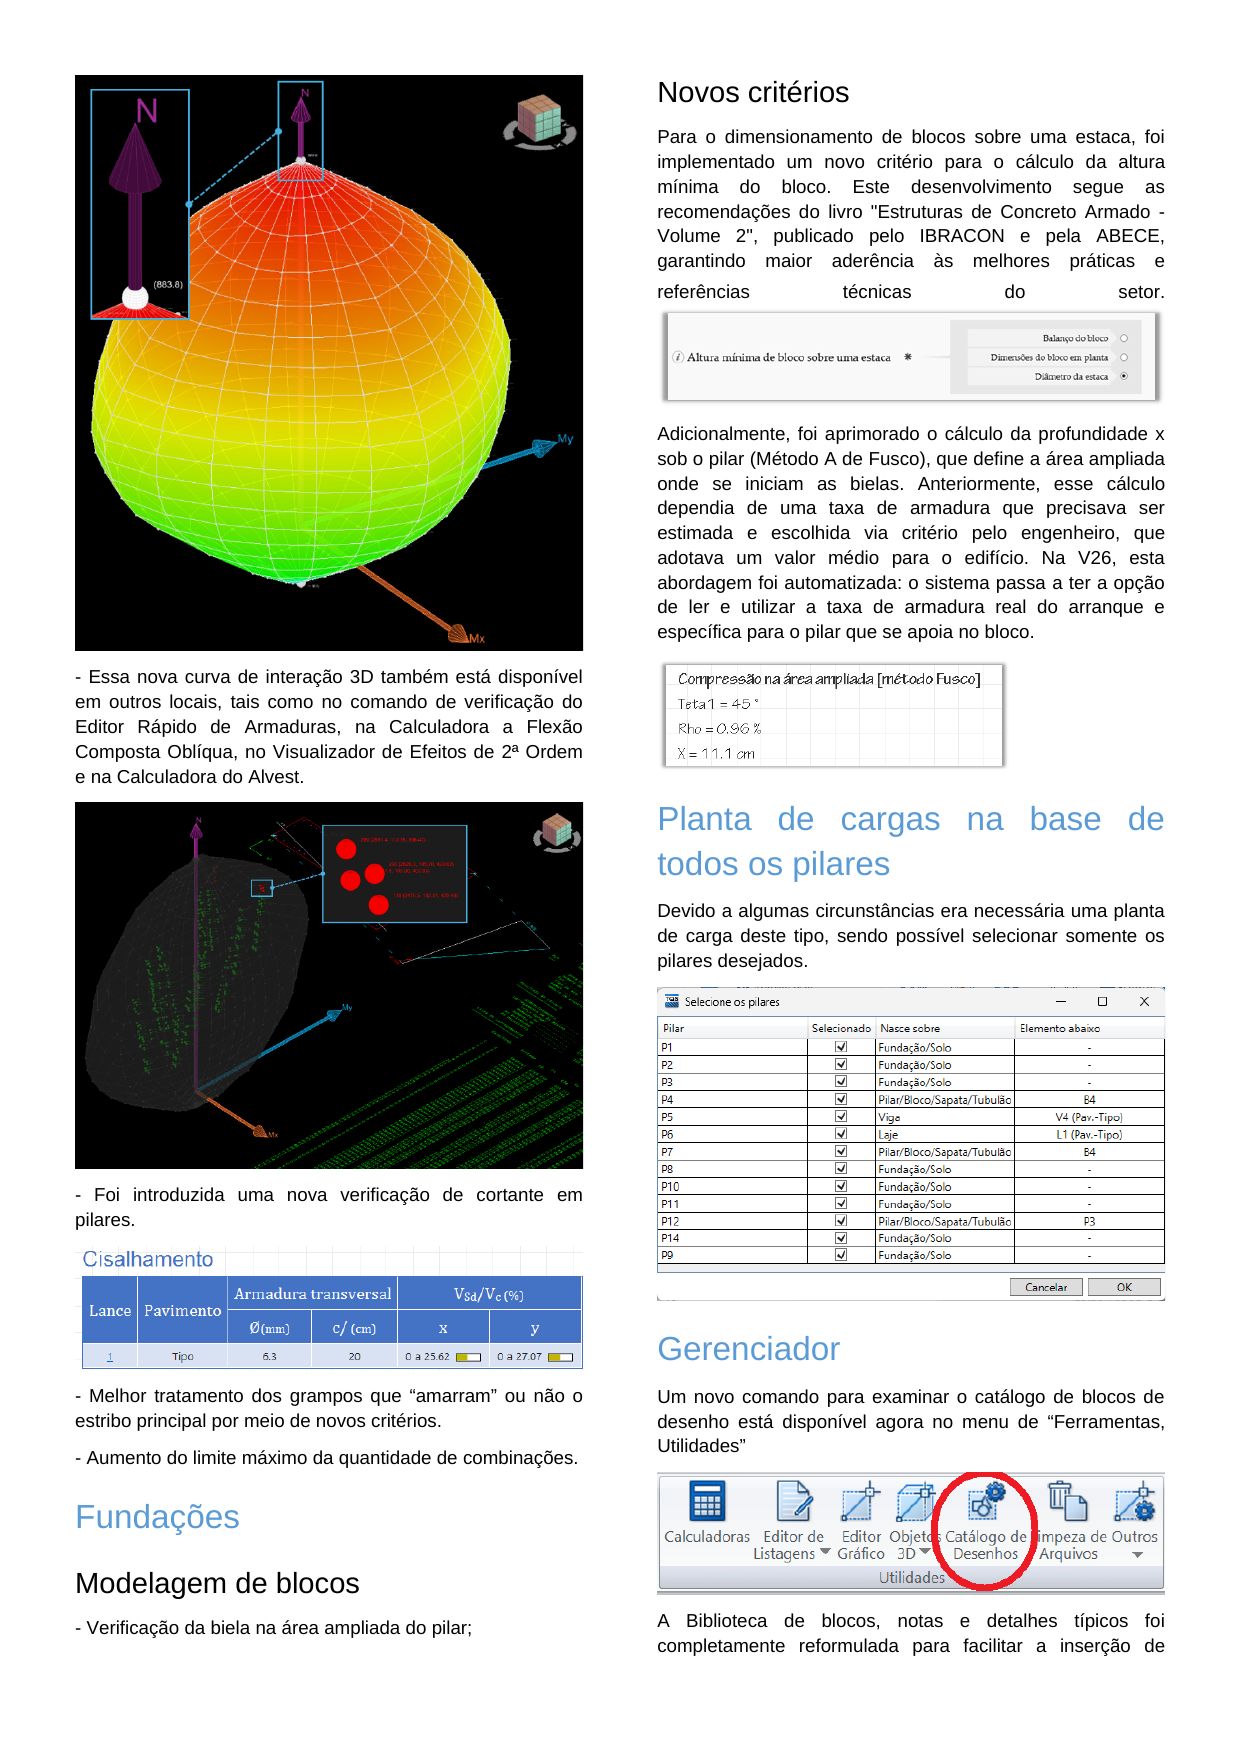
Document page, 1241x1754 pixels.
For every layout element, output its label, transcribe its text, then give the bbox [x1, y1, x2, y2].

subtitle Modelagem de blocos [75, 1566, 583, 1600]
picture [75, 75, 584, 651]
subtitle Fundações [75, 1497, 583, 1535]
subtitle Planta de cargas na base de todos os pilares [657, 799, 1165, 882]
picture [657, 306, 1166, 407]
text - Verificação da biela na área ampliada do pilar; [75, 1617, 583, 1639]
picture [75, 1246, 584, 1370]
text - Melhor tratamento dos grampos que “amarram” ou não o estribo principal por meio de novos critérios. [75, 1385, 583, 1431]
text - Essa nova curva de interação 3D também está disponível em outros locais, tais como no comando de verificação do Editor Rápido de Armaduras, na Calculadora a Flexão Composta Oblíqua, no Visualizador de Efeitos de 2ª Ordem e na Calculadora do Alvest. [75, 666, 583, 787]
subtitle Gerenciador [657, 1329, 1165, 1367]
text Um novo comando para examinar o catálogo de blocos de desenho está disponível agora no menu de “Ferramentas, Utilidades” [657, 1386, 1165, 1457]
text Devido a algumas circunstâncias era necessária uma planta de carga deste tipo, sendo possível selecionar somente os pilares desejados. [657, 900, 1165, 971]
text Adicionalmente, foi aprimorado o cálculo da profundidade x sob o pilar (Método A de Fusco), que define a área ampliada onde se iniciam as bielas. Anteriormente, esse cálculo dependia de uma taxa de armadura que precisava ser estimada e escolhida via critério pelo engenheiro, que adotava um valor médio para o edifício. Na V26, esta abordagem foi automatizada: o sistema passa a ter a opção de ler e utilizar a taxa de armadura real do arranque e específica para o pilar que se apoia no bloco. [657, 423, 1165, 643]
picture [75, 802, 584, 1169]
picture [657, 1472, 1165, 1595]
text - Aumento do limite máximo da quantidade de combinações. [75, 1447, 583, 1469]
text Para o dimensionamento de blocos sobre uma estaca, foi implementado um novo critério para o cálculo da altura mínima do bloco. Este desenvolvimento segue as recomendações do livro "Estruturas de Concreto Armado - Volume 2", publicado pelo IBRACON e pela ABECE, garantindo maior aderência às melhores práticas e referências técnicas do setor. [657, 126, 1165, 306]
text Novos critérios [657, 75, 1165, 108]
picture [657, 987, 1166, 1301]
picture [657, 658, 1010, 772]
text - Foi introduzida uma nova verificação de cortante em pilares. [75, 1184, 583, 1231]
